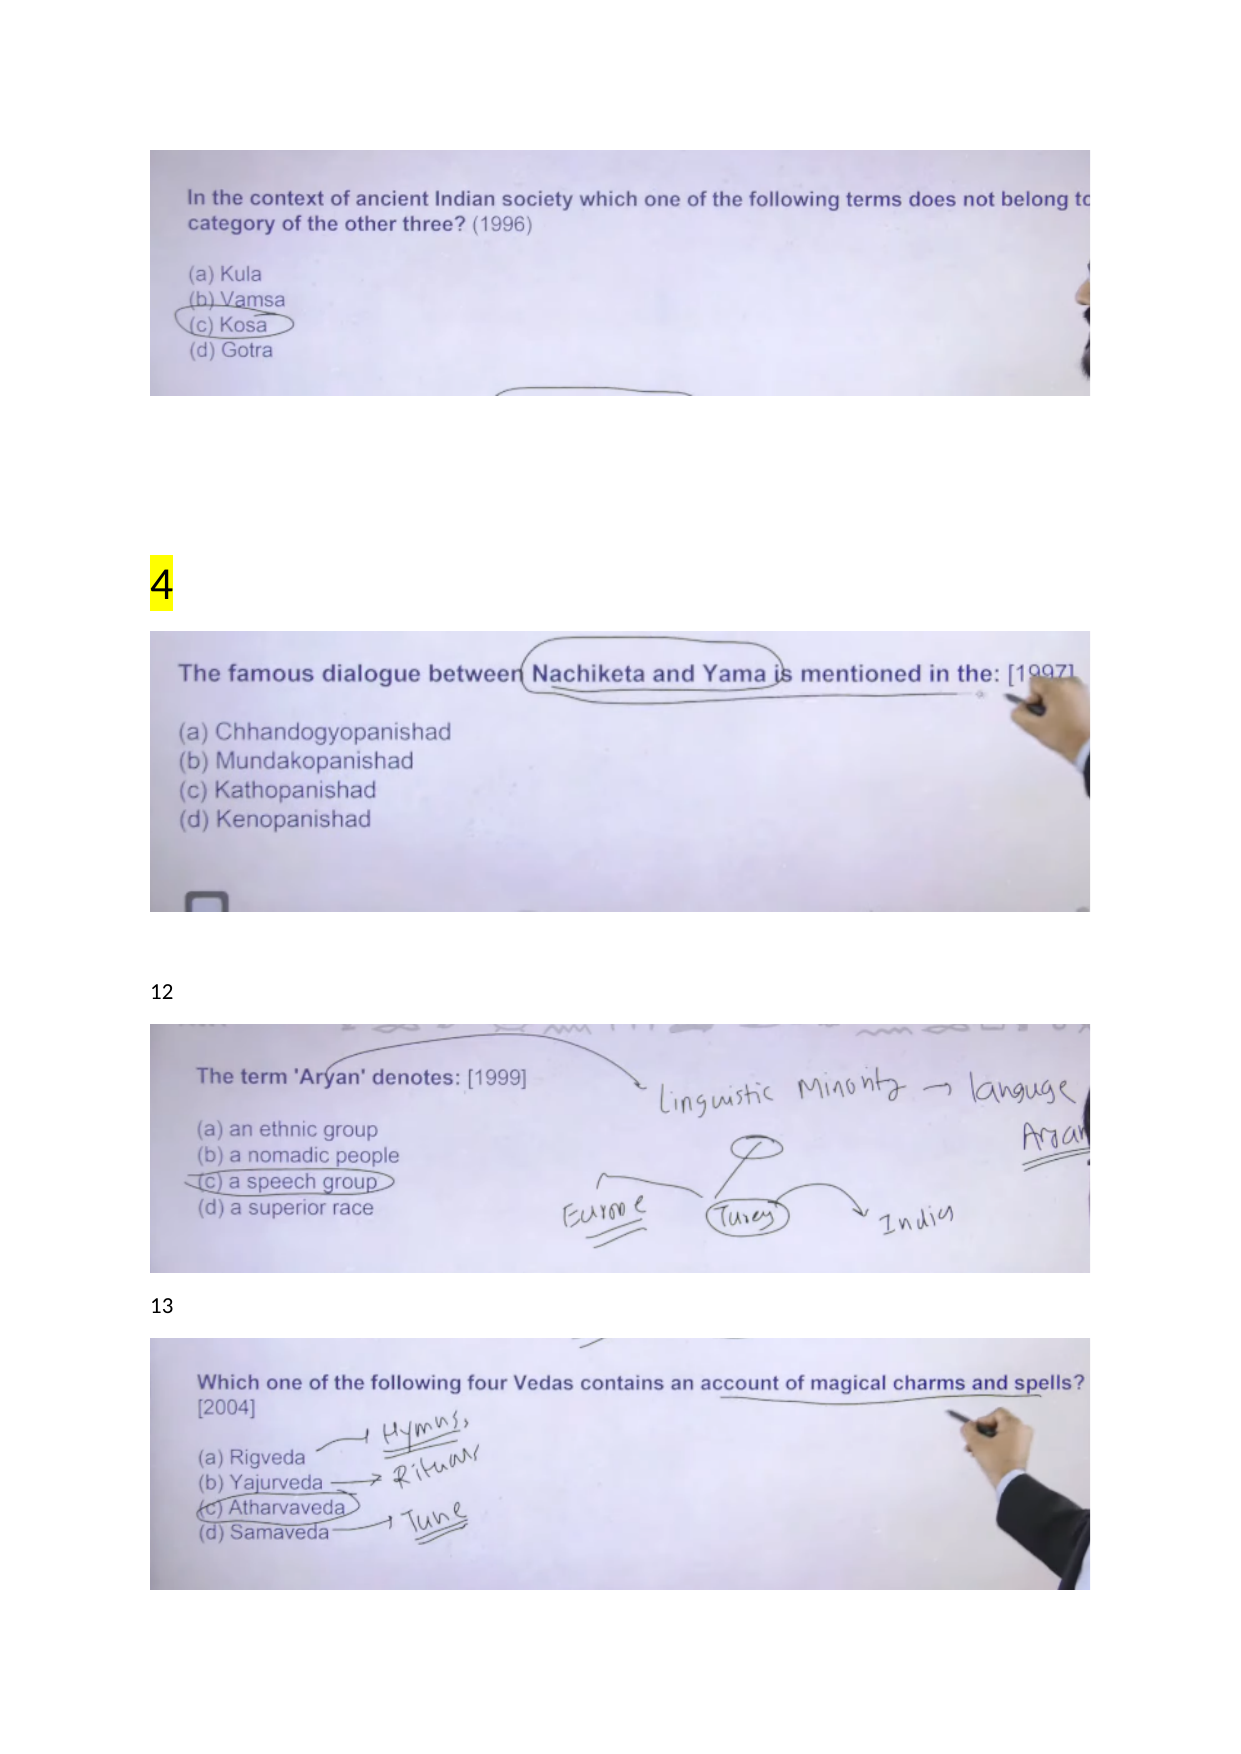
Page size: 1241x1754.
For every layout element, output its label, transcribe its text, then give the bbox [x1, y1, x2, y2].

text 12 [150, 977, 1090, 1005]
picture [150, 1338, 1091, 1590]
picture [150, 150, 1091, 396]
text 13 [150, 1291, 1090, 1319]
picture [150, 631, 1091, 912]
picture [150, 1024, 1091, 1273]
text 4 [150, 554, 1090, 611]
